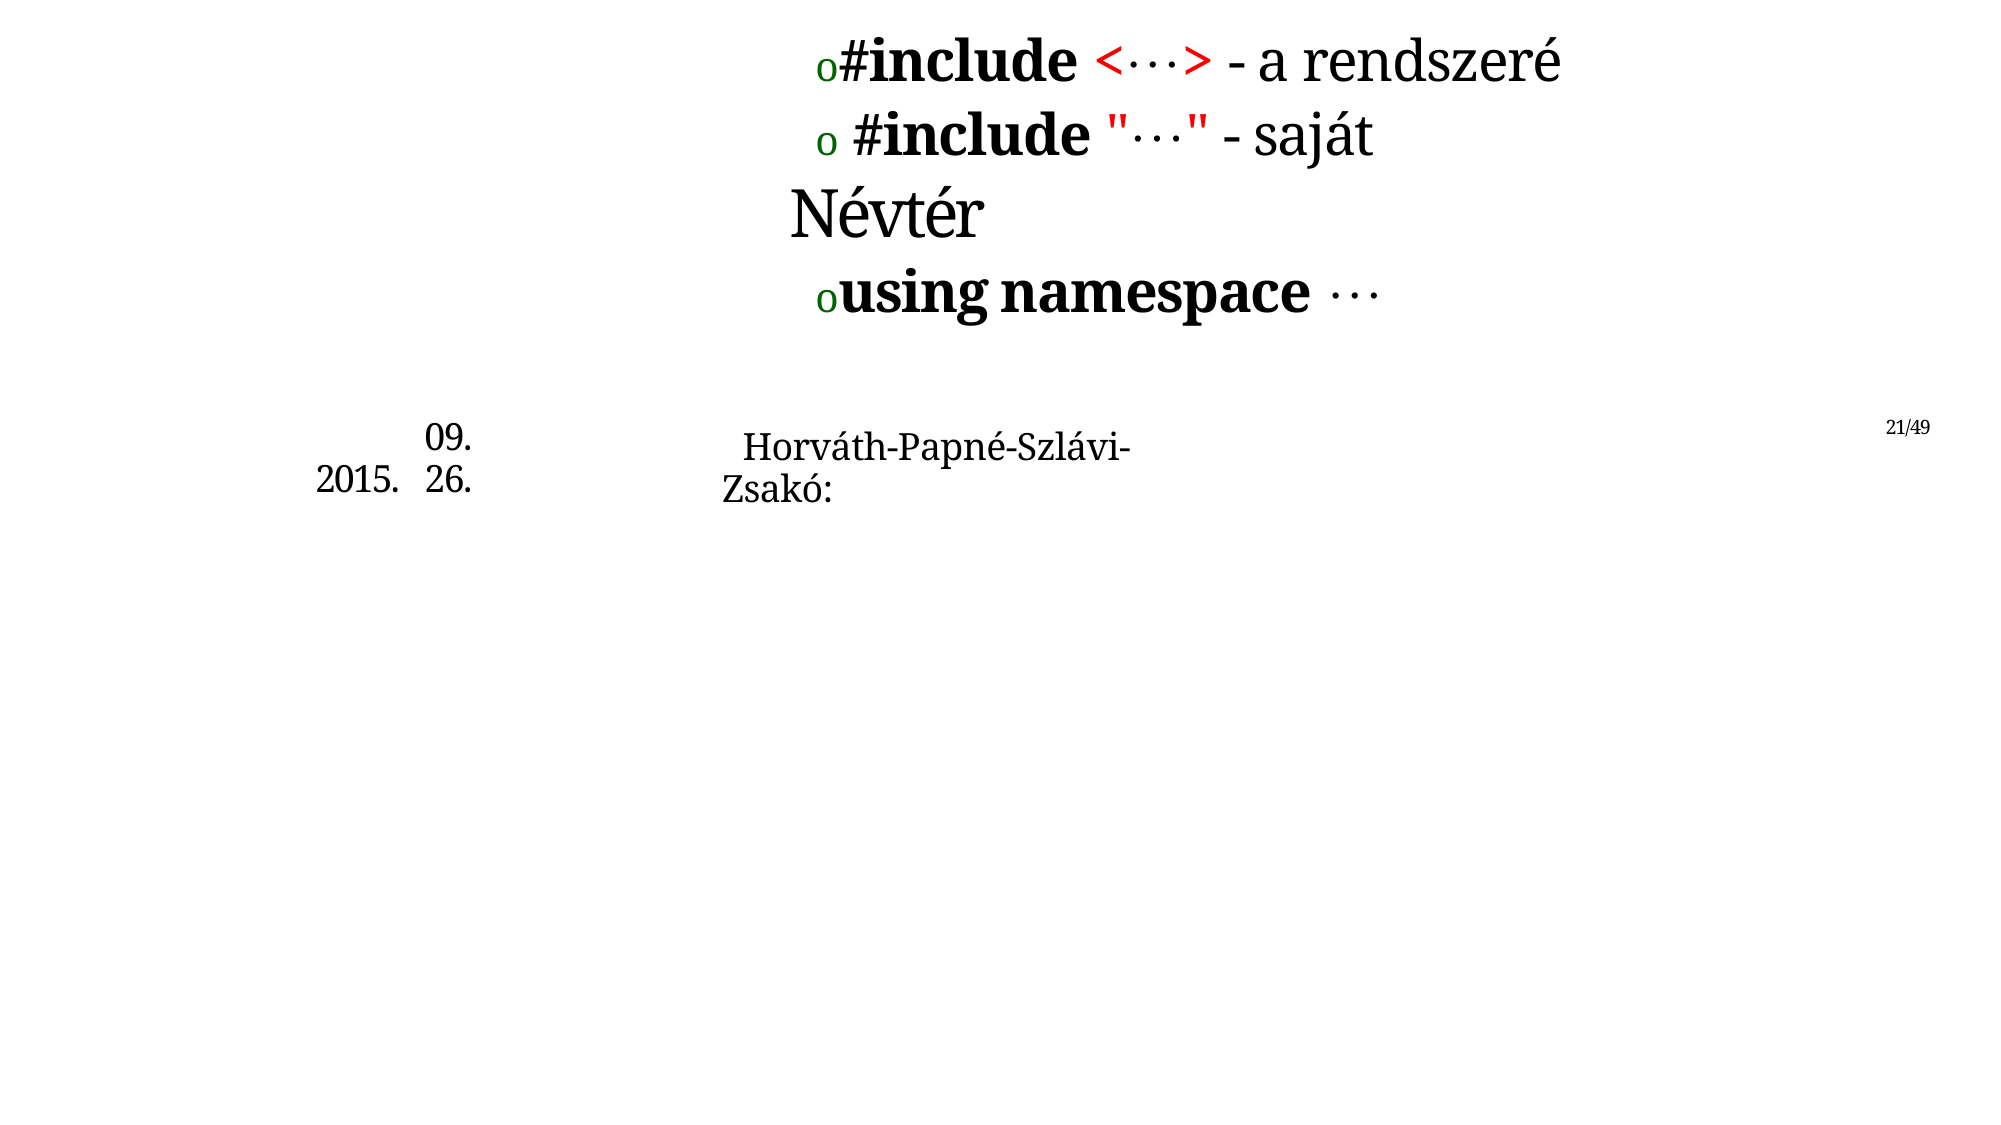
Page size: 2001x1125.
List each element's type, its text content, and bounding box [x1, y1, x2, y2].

text 2015. [315, 417, 414, 501]
text  Névtér [740, 170, 1064, 254]
text o #include "" - saját [740, 97, 1411, 170]
text o#include <> - a rendszeré [815, 23, 1578, 97]
text 09. 26. [424, 417, 520, 501]
text ousing namespace [815, 254, 1411, 328]
text 21/49 [1885, 416, 1935, 439]
text Horváth-Papné-Szlávi-Zsakó: [722, 427, 1174, 511]
